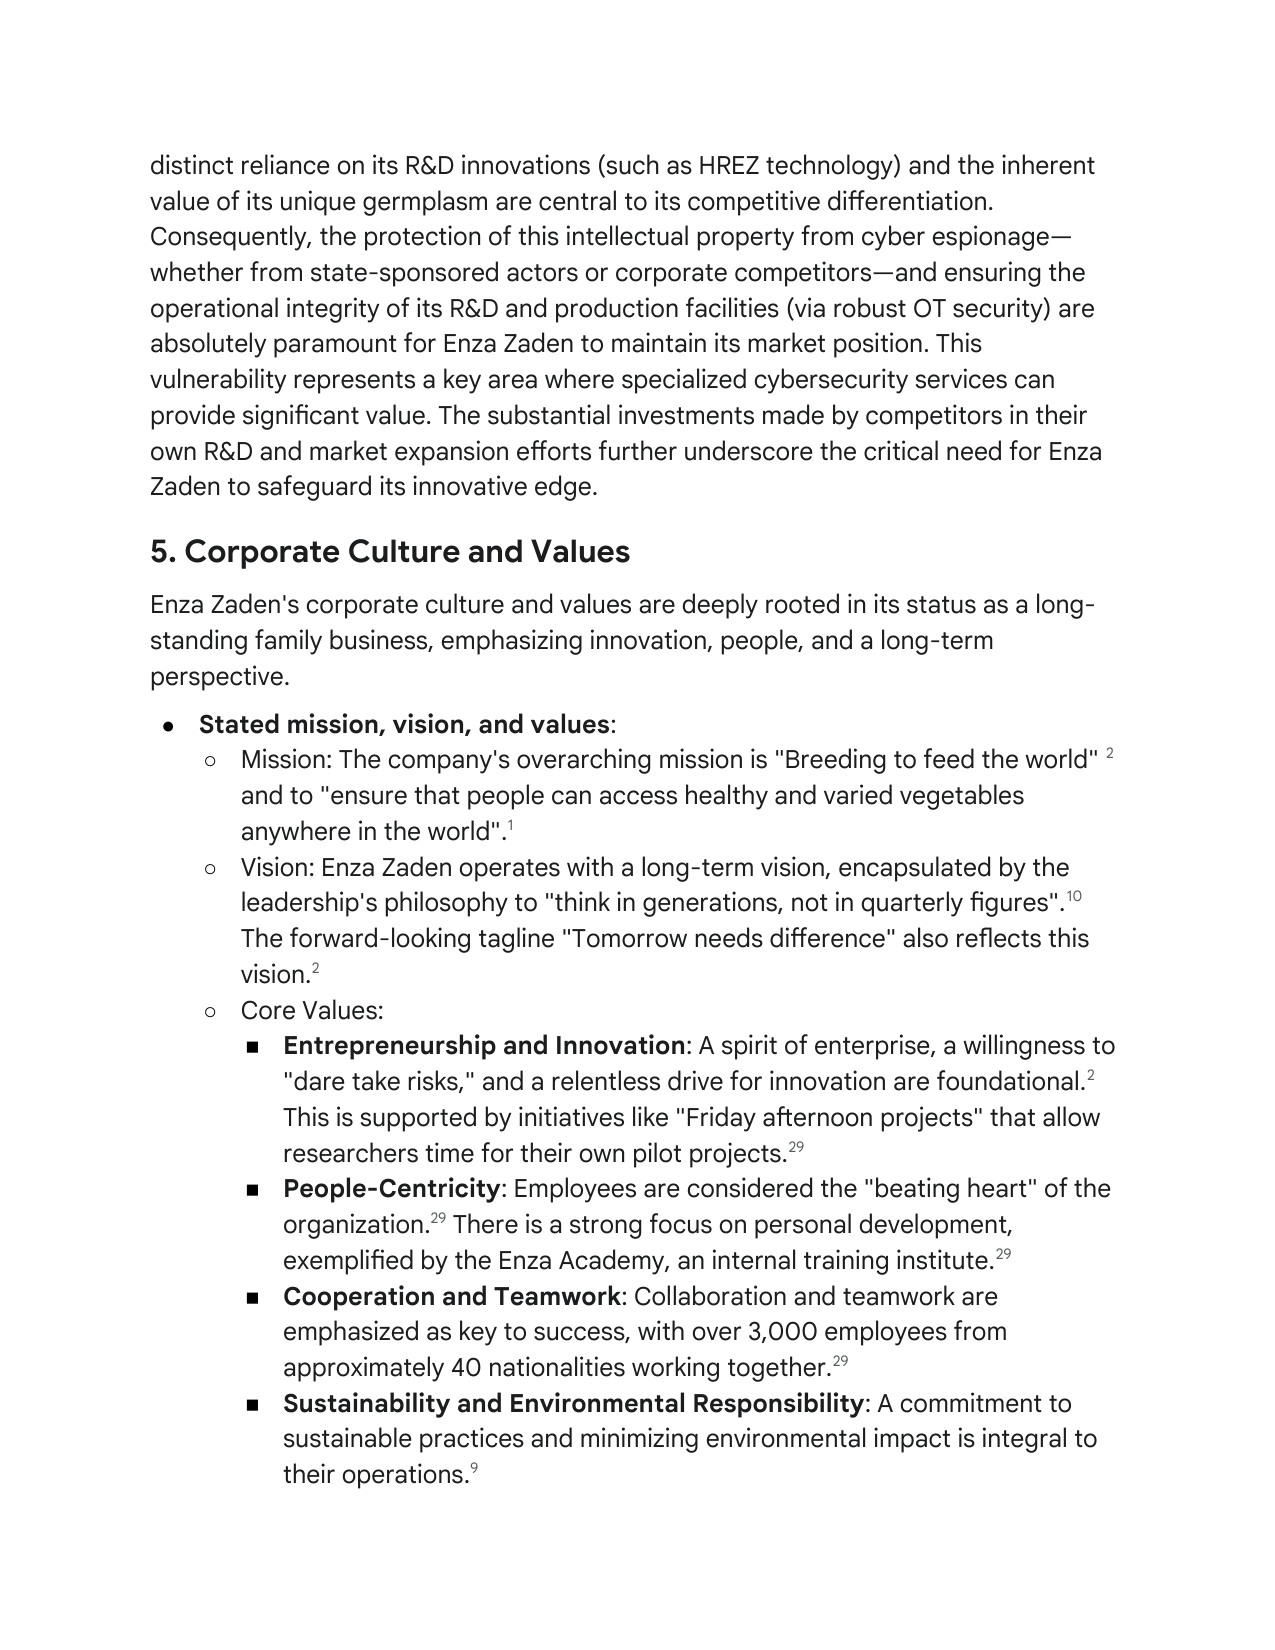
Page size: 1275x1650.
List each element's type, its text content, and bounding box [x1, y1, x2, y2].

list Cooperation and Teamwork: Collaboration and teamwork are emphasized as key to success, with over 3,000 employees from approximately 40 nationalities working together.29 [245, 1281, 1125, 1383]
list Sustainability and Environmental Responsibility: A commitment to sustainable practices and minimizing environmental impact is integral to their operations.9 [245, 1388, 1125, 1491]
list Core Values: [203, 995, 1125, 1026]
list Mission: The company's overarching mission is "Breeding to feed the world" 2 and to "ensure that people can access healthy and varied vegetables anywhere in the world".1 [203, 745, 1125, 848]
list Vision: Enza Zaden operates with a long-term vision, encapsulated by the leadership's philosophy to "think in generations, not in quarterly figures".10 The forward-looking tagline "Tomorrow needs difference" also reflects this vision.2 [203, 852, 1125, 991]
text Enza Zaden's corporate culture and values are deeply rooted in its status as a long-standing family business, emphasizing innovation, people, and a long-term perspective. [150, 589, 1125, 692]
list Entrepreneurship and Innovation: A spirit of enterprise, a willingness to "dare take risks," and a relentless drive for innovation are foundational.2 This is supported by initiatives like "Friday afternoon projects" that allow researchers time for their own pilot projects.29 [245, 1031, 1125, 1169]
list People-Centricity: Employees are considered the "beating heart" of the organization.29 There is a strong focus on personal development, exemplified by the Enza Academy, an internal training institute.29 [245, 1173, 1125, 1276]
subtitle 5. Corporate Culture and Values [150, 532, 1125, 571]
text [150, 150, 1125, 503]
list Stated mission, vision, and values: [161, 709, 1125, 740]
